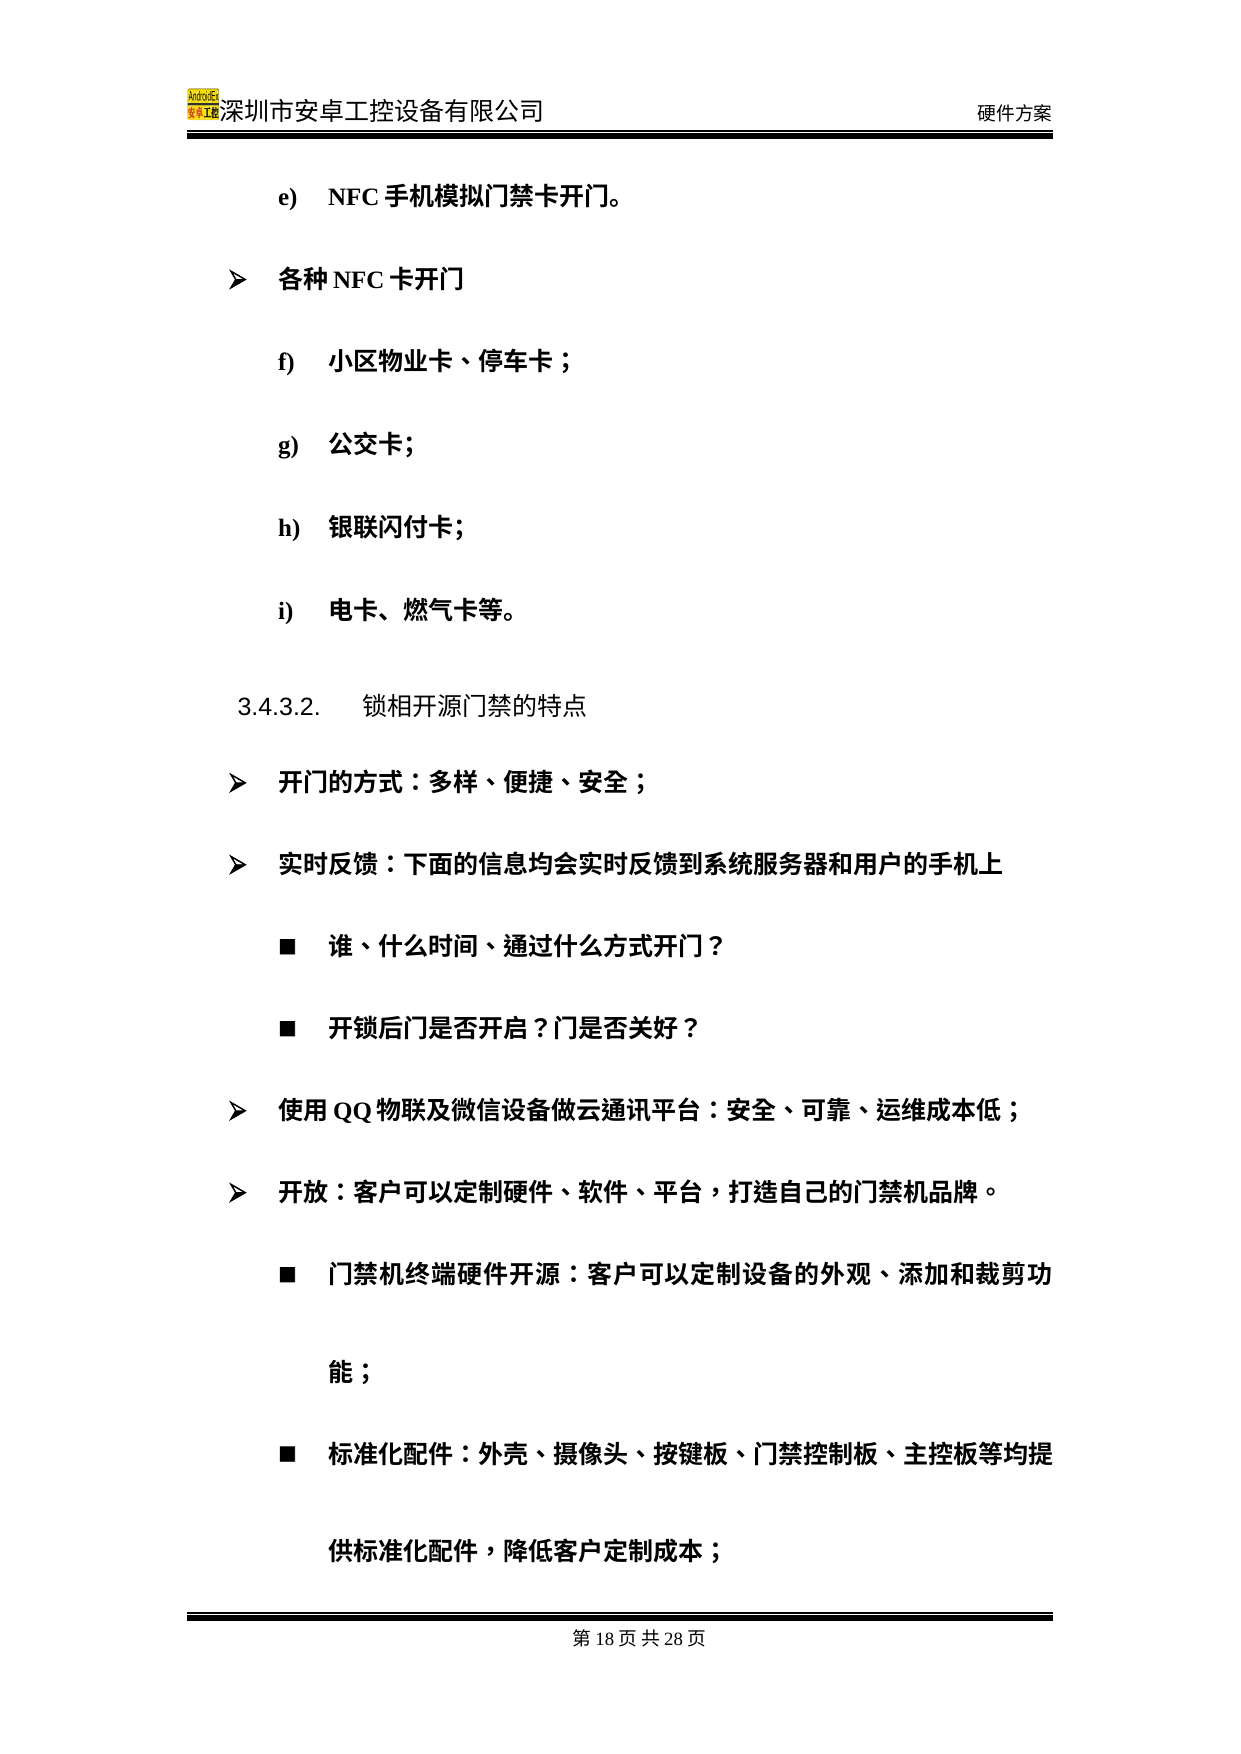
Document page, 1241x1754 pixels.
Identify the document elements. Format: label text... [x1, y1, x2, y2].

list 门禁机终端硬件开源：客户可以定制设备的外观、添加和裁剪功能； [278, 1241, 1053, 1404]
list 谁、什么时间、通过什么方式开门？ [278, 913, 1053, 978]
list 实时反馈：下面的信息均会实时反馈到系统服务器和用户的手机上 [228, 832, 1053, 897]
list 各种NFC卡开门 [228, 245, 1053, 310]
list 标准化配件：外壳、摄像头、按键板、门禁控制板、主控板等均提供标准化配件，降低客户定制成本； [278, 1421, 1053, 1583]
list 银联闪付卡； [278, 493, 1053, 558]
picture [187, 88, 220, 121]
list 开放：客户可以定制硬件、软件、平台，打造自己的门禁机品牌。 [228, 1159, 1053, 1224]
list 开锁后门是否开启？门是否关好？ [278, 996, 1053, 1061]
subtitle 锁相开源门禁的特点 [187, 672, 1053, 737]
list 小区物业卡、停车卡； [278, 328, 1053, 393]
list 公交卡； [278, 410, 1053, 475]
list 开门的方式：多样、便捷、安全； [228, 749, 1053, 814]
list 电卡、燃气卡等。 [278, 576, 1053, 641]
list 使用QQ物联及微信设备做云通讯平台：安全、可靠、运维成本低； [228, 1077, 1053, 1142]
list NFC手机模拟门禁卡开门。 [278, 162, 1053, 227]
